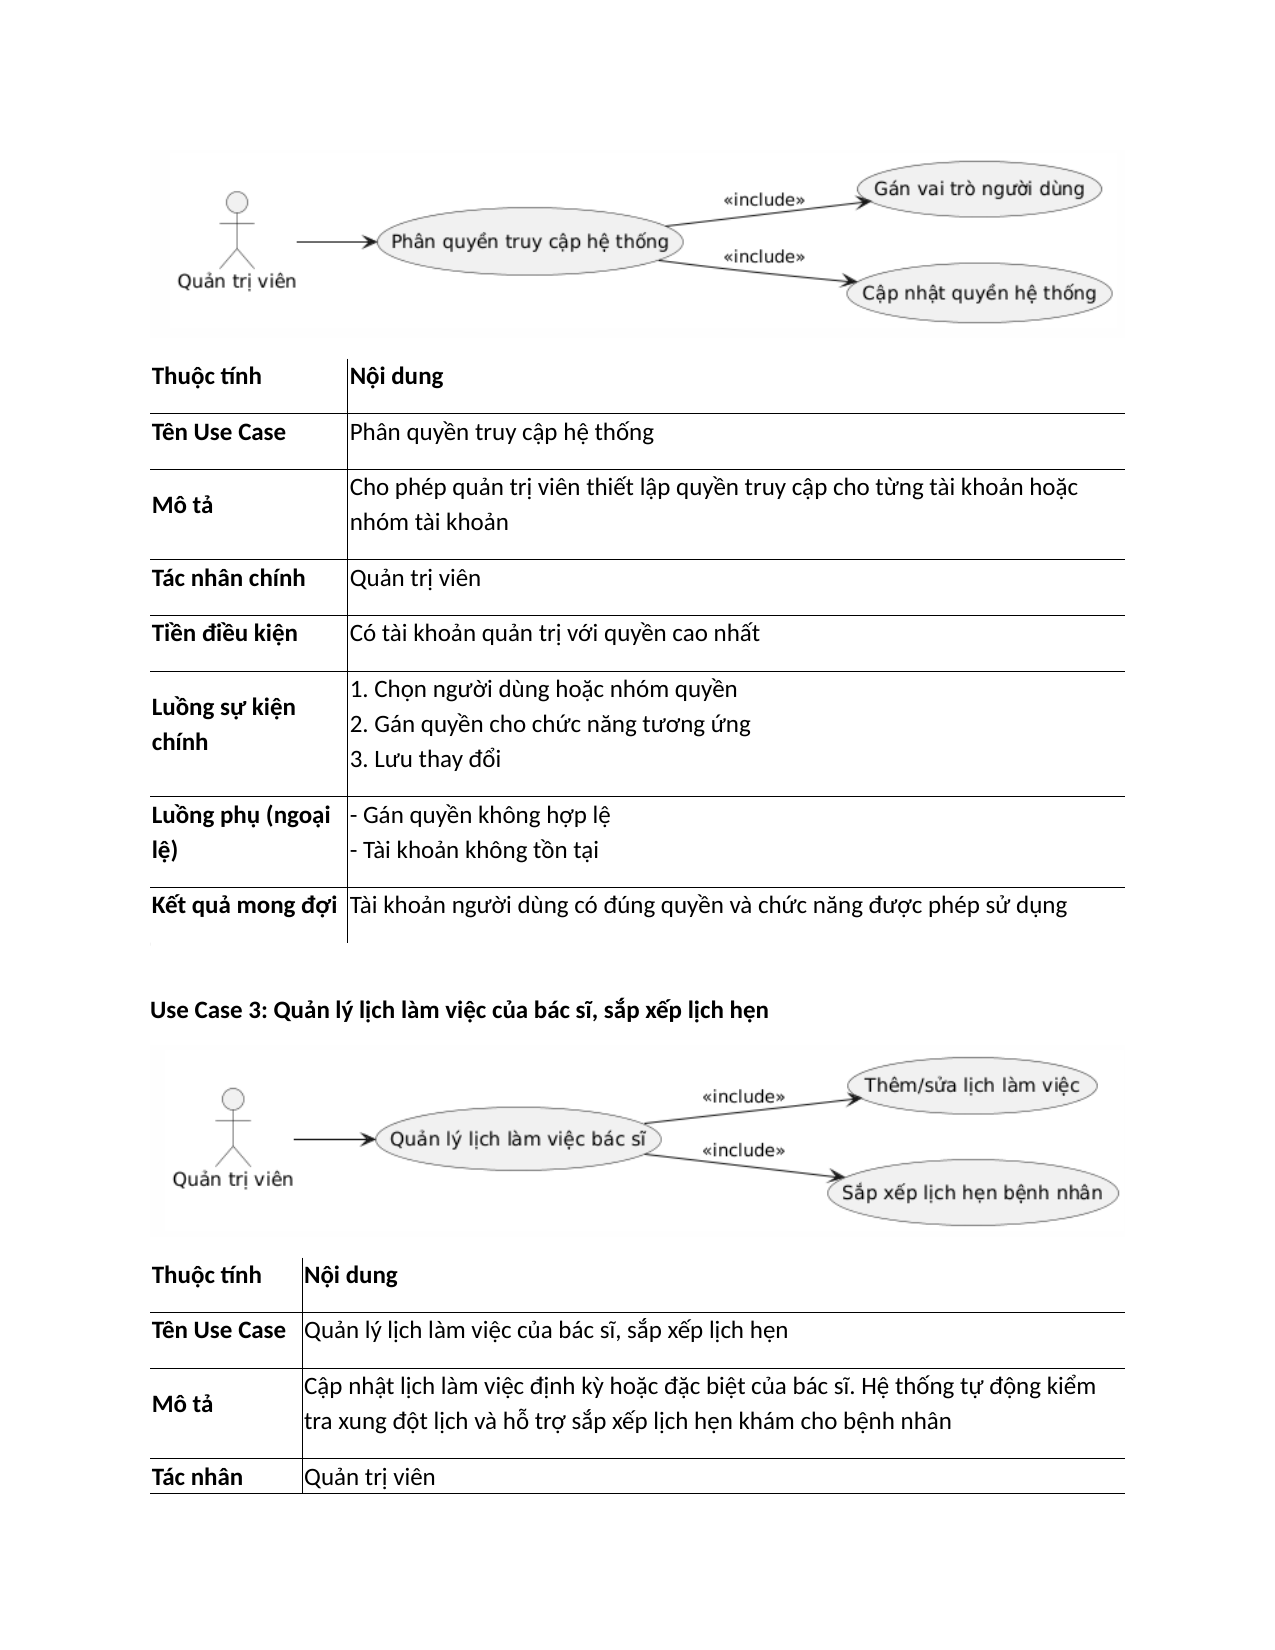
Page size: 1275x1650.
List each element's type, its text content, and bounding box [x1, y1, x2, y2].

picture [150, 150, 1125, 338]
table_cell Tác nhân chính [150, 1459, 302, 1493]
table_cell Quản trị viên [348, 560, 1125, 615]
table_cell Tiền điều kiện [150, 616, 347, 671]
table_cell Mô tả [150, 1369, 302, 1458]
table_cell Tên Use Case [150, 414, 347, 469]
table_cell 1. Chọn người dùng hoặc nhóm quyền 2. Gán quyền cho chức năng tương ứng 3. Lưu thay đổi [348, 672, 1125, 796]
table_cell Tác nhân chính [150, 560, 347, 615]
table_cell Luồng sự kiện chính [150, 672, 347, 796]
table_header Thuộc tính [150, 359, 347, 413]
table_header Thuộc tính [150, 1258, 302, 1312]
table_header Nội dung [348, 359, 1125, 413]
table_cell Quản lý lịch làm việc của bác sĩ, sắp xếp lịch hẹn [303, 1313, 1125, 1368]
table_cell Phân quyền truy cập hệ thống [348, 414, 1125, 469]
table_cell Cập nhật lịch làm việc định kỳ hoặc đặc biệt của bác sĩ. Hệ thống tự động kiểm tra xung đột lịch và hỗ trợ sắp xếp lịch hẹn khám cho bệnh nhân [303, 1369, 1125, 1458]
table_header Nội dung [303, 1258, 1125, 1312]
table_cell Quản trị viên [303, 1459, 1125, 1493]
table_cell Có tài khoản quản trị với quyền cao nhất [348, 616, 1125, 671]
table_cell Mô tả [150, 470, 347, 559]
table_cell Kết quả mong đợi [150, 888, 347, 942]
table_cell Cho phép quản trị viên thiết lập quyền truy cập cho từng tài khoản hoặc nhóm tài khoản [348, 470, 1125, 559]
table_cell - Gán quyền không hợp lệ - Tài khoản không tồn tại [348, 797, 1125, 887]
table_cell Tài khoản người dùng có đúng quyền và chức năng được phép sử dụng [348, 888, 1125, 942]
picture [150, 1045, 1125, 1237]
table_cell Luồng phụ (ngoại lệ) [150, 797, 347, 887]
text Use Case 3: Quản lý lịch làm việc của bác sĩ, sắp xếp lịch hẹn [150, 994, 1125, 1025]
table_cell Tên Use Case [150, 1313, 302, 1368]
